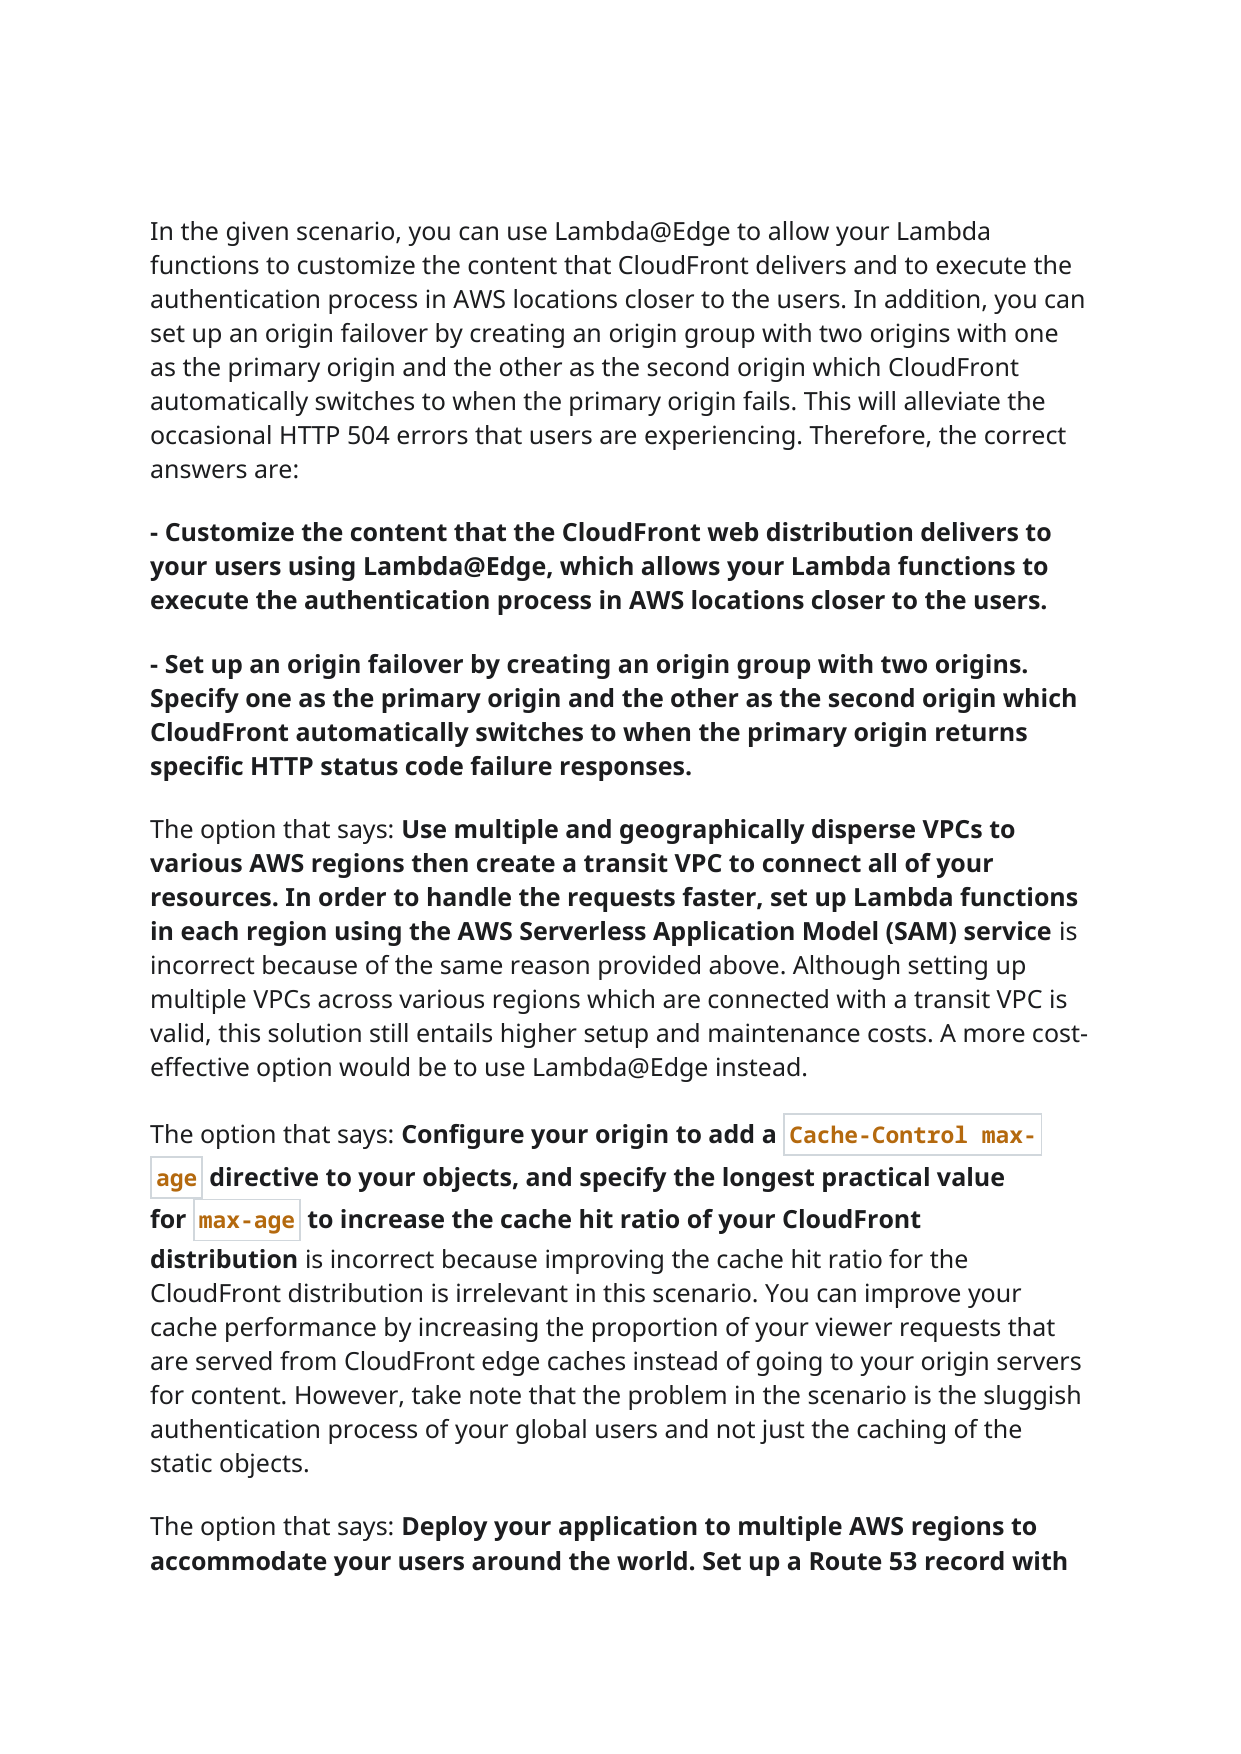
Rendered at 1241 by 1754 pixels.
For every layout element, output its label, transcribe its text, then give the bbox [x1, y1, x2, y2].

text - Set up an origin failover by creating an origin group with two origins. Specify one as the primary origin and the other as the second origin which CloudFront automatically switches to when the primary origin returns specific HTTP status code failure responses. [150, 646, 1090, 782]
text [150, 1509, 1090, 1577]
text - Customize the content that the CloudFront web distribution delivers to your users using Lambda@Edge, which allows your Lambda functions to execute the authentication process in AWS locations closer to the users. [150, 515, 1090, 617]
text The option that says: Configure your origin to add a Cache-Control max-age directive to your objects, and specify the longest practical value for max-age to increase the cache hit ratio of your CloudFront distribution is incorrect because improving the cache hit ratio for the CloudFront distribution is irrelevant in this scenario. You can improve your cache performance by increasing the proportion of your viewer requests that are served from CloudFront edge caches instead of going to your origin servers for content. However, take note that the problem in the scenario is the sluggish authentication process of your global users and not just the caching of the static objects. [150, 1113, 1090, 1480]
text The option that says: Use multiple and geographically disperse VPCs to various AWS regions then create a transit VPC to connect all of your resources. In order to handle the requests faster, set up Lambda functions in each region using the AWS Serverless Application Model (SAM) service is incorrect because of the same reason provided above. Although setting up multiple VPCs across various regions which are connected with a transit VPC is valid, this solution still entails higher setup and maintenance costs. A more cost-effective option would be to use Lambda@Edge instead. [150, 812, 1090, 1084]
text In the given scenario, you can use Lambda@Edge to allow your Lambda functions to customize the content that CloudFront delivers and to execute the authentication process in AWS locations closer to the users. In addition, you can set up an origin failover by creating an origin group with two origins with one as the primary origin and the other as the second origin which CloudFront automatically switches to when the primary origin fails. This will alleviate the occasional HTTP 504 errors that users are experiencing. Therefore, the correct answers are: [150, 213, 1090, 486]
